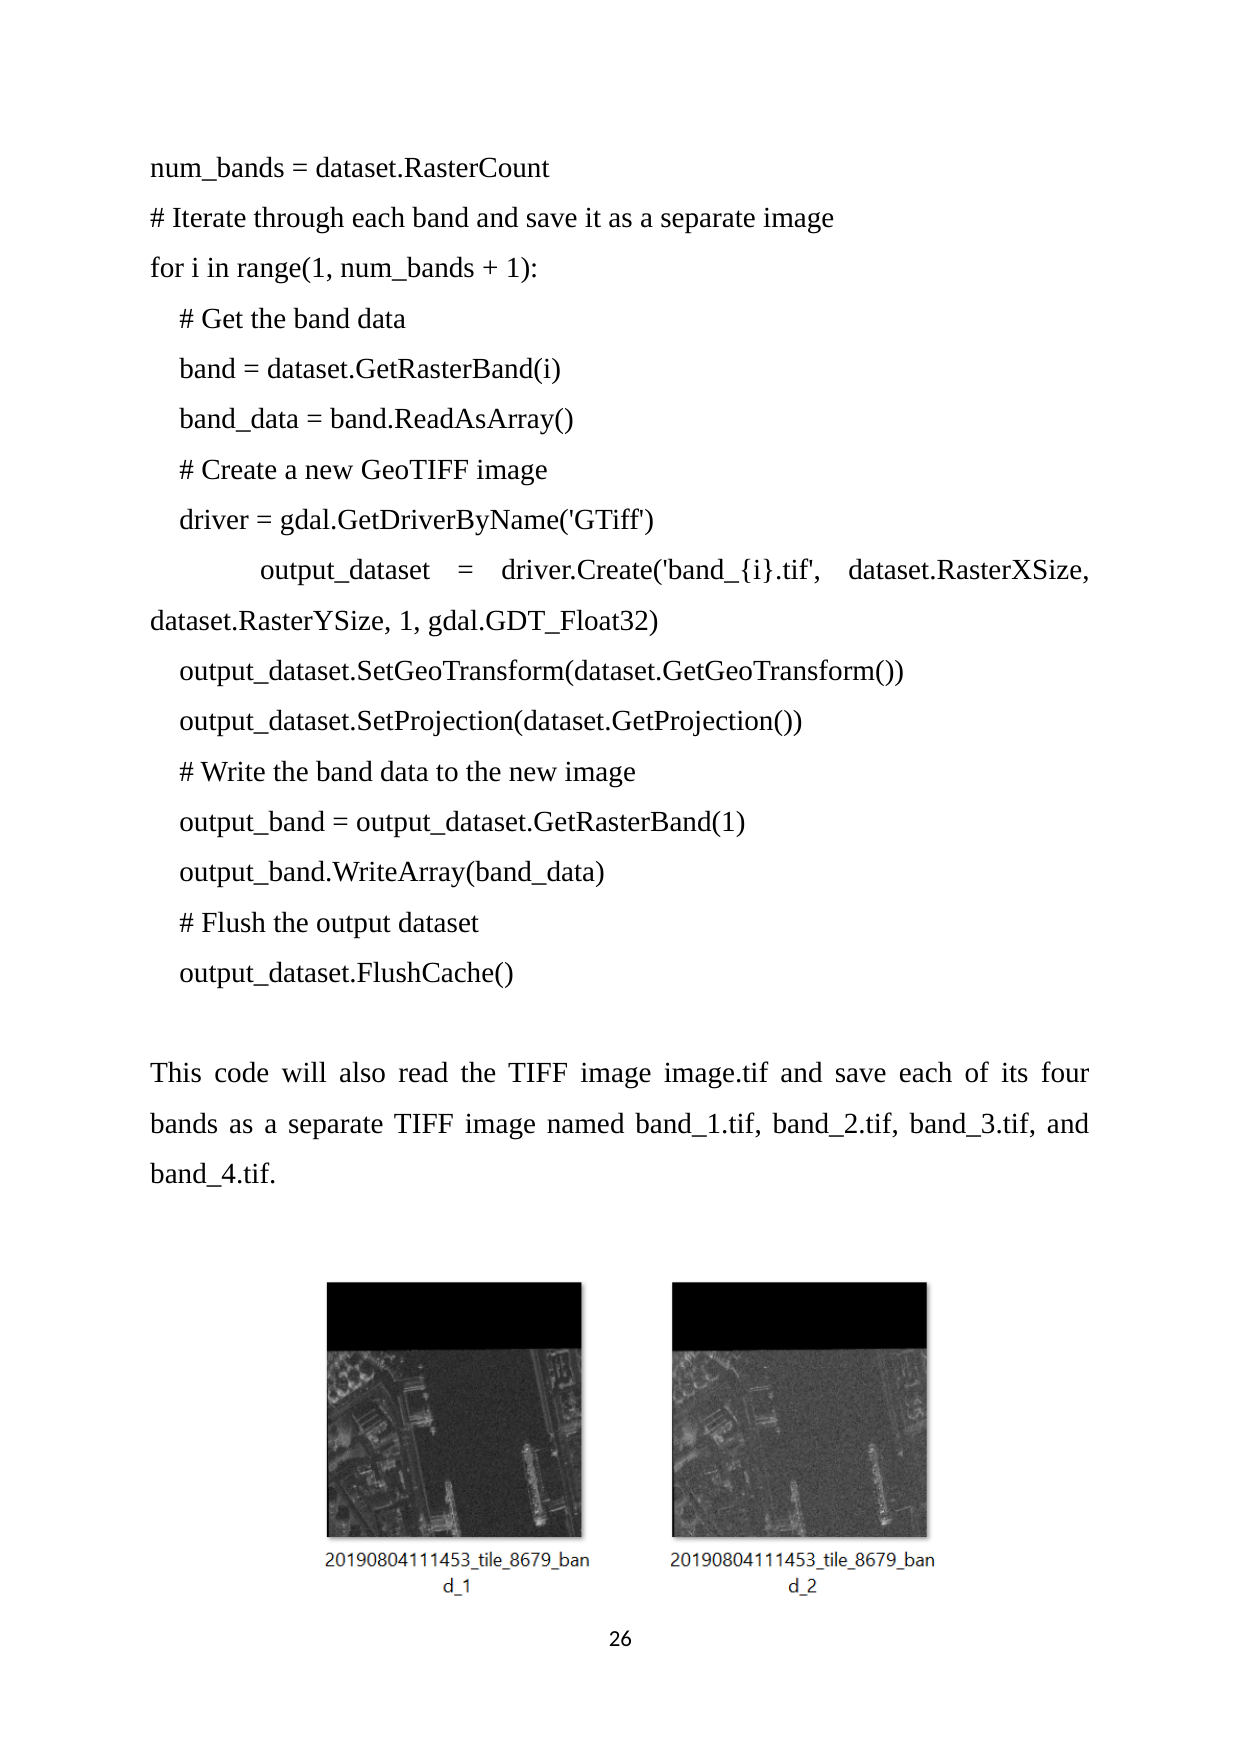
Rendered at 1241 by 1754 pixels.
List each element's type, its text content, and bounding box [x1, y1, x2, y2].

text # Create a new GeoTIFF image [150, 452, 1090, 485]
text driver = gdal.GetDriverByName('GTiff') [150, 502, 1090, 536]
text for i in range(1, num_bands + 1): [150, 251, 1090, 284]
text # Get the band data [150, 301, 1090, 334]
text # Write the band data to the new image [150, 754, 1090, 787]
text # Flush the output dataset [150, 905, 1090, 938]
text output_band = output_dataset.GetRasterBand(1) [150, 804, 1090, 838]
picture [305, 1274, 952, 1602]
text This code will also read the TIFF image image.tif and save each of its four bands as a separate TIFF image named band_1.tif, band_2.tif, band_3.tif, and band_4.tif. [150, 1056, 1090, 1190]
text band_data = band.ReadAsArray() [150, 402, 1090, 435]
text # Iterate through each band and save it as a separate image [150, 200, 1090, 234]
text band = dataset.GetRasterBand(i) [150, 351, 1090, 385]
text output_dataset.FlushCache() [150, 955, 1090, 988]
text output_dataset = driver.Create('band_{i}.tif', dataset.RasterXSize, dataset.RasterYSize, 1, gdal.GDT_Float32) [150, 552, 1090, 636]
text output_dataset.SetGeoTransform(dataset.GetGeoTransform()) [150, 653, 1090, 687]
text output_dataset.SetProjection(dataset.GetProjection()) [150, 703, 1090, 737]
text num_bands = dataset.RasterCount [150, 150, 1090, 183]
text output_band.WriteArray(band_data) [150, 854, 1090, 888]
